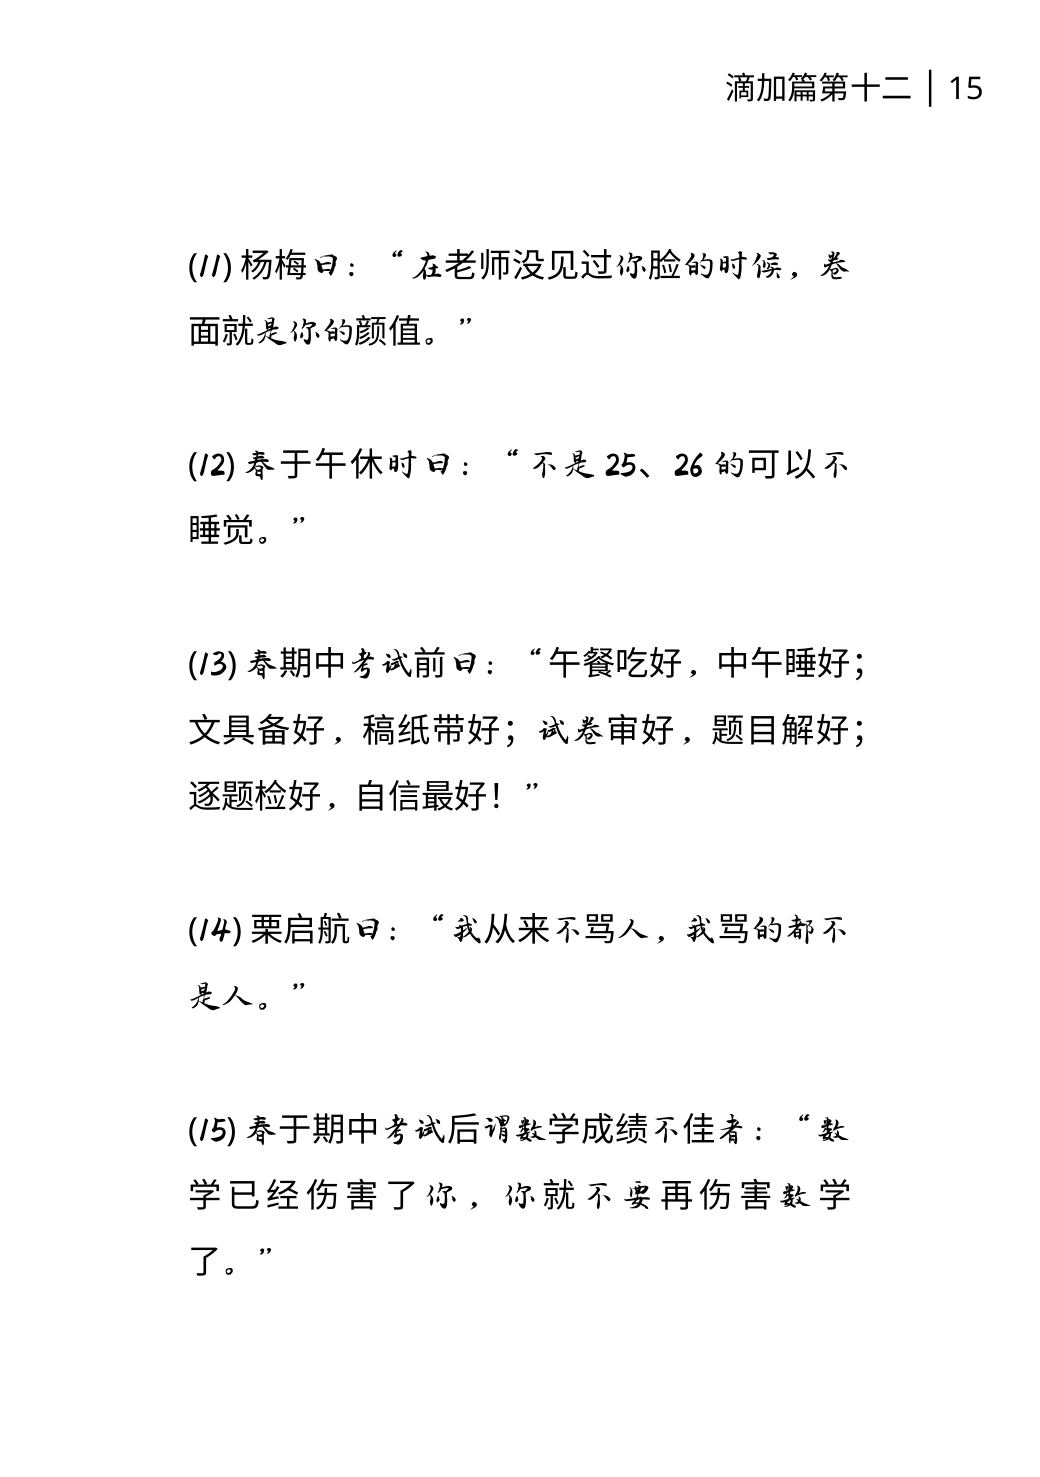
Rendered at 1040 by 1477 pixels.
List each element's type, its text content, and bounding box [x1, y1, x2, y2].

list 春于期中考试后谓数学成绩不佳者：“数学已经伤害了你，你就不要再伤害数学了。” [188, 1097, 852, 1296]
list 春期中考试前曰：“午餐吃好，中午睡好；文具备好，稿纸带好；试卷审好，题目解好；逐题检好，自信最好！” [188, 632, 852, 831]
list 春于午休时曰：“不是25、26的可以不睡觉。” [188, 432, 852, 565]
list 杨梅曰：“在老师没见过你脸的时候，卷面就是你的颜值。” [188, 233, 852, 366]
list 栗启航曰：“我从来不骂人，我骂的都不是人。” [188, 897, 852, 1030]
